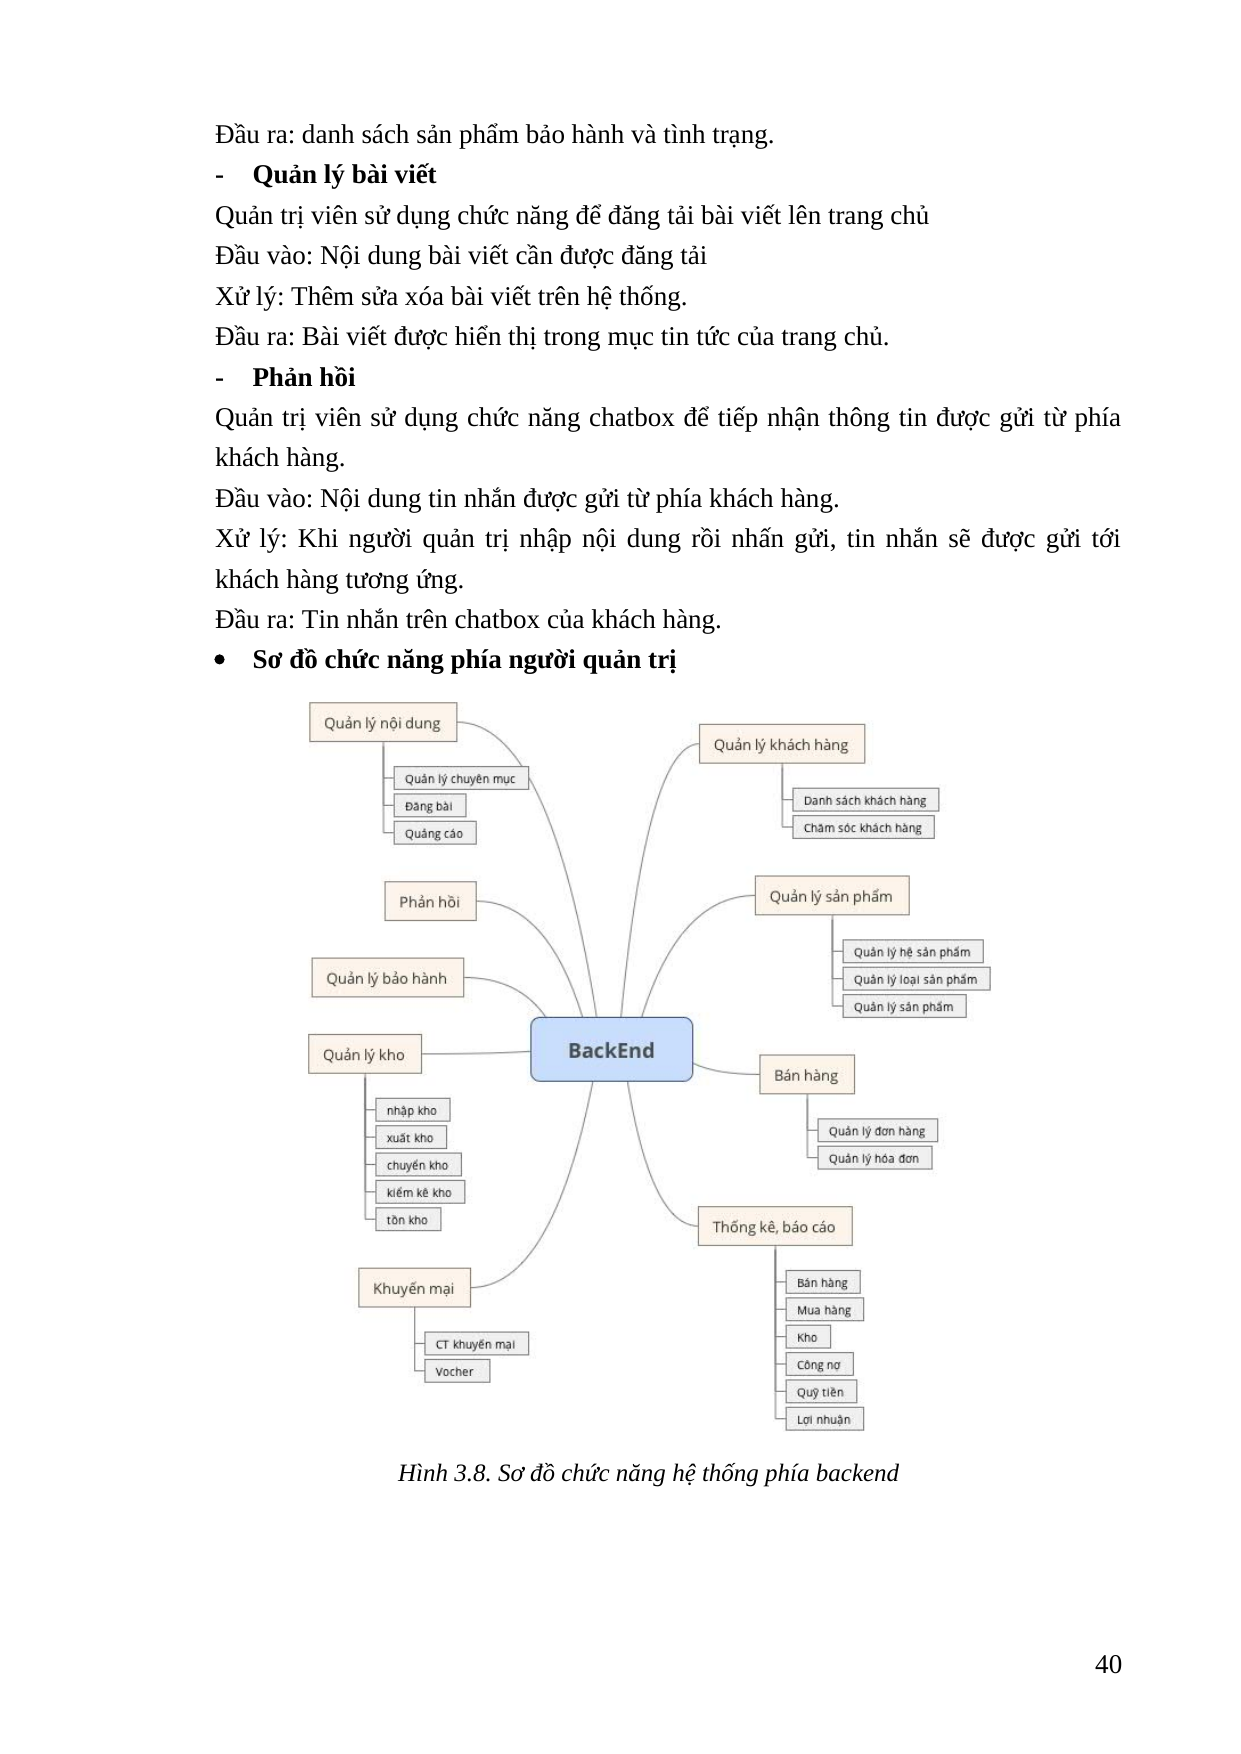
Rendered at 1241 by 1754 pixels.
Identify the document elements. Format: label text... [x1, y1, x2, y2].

list Phản hồi [215, 361, 1122, 392]
text Đầu ra: Bài viết được hiển thị trong mục tin tức của trang chủ. [215, 320, 1122, 351]
text Đầu ra: Tin nhắn trên chatbox của khách hàng. [215, 603, 1122, 634]
text Đầu ra: danh sách sản phẩm bảo hành và tình trạng. [215, 118, 1122, 149]
text Quản trị viên sử dụng chức năng để đăng tải bài viết lên trang chủ [215, 199, 1122, 230]
text Đầu vào: Nội dung tin nhắn được gửi từ phía khách hàng. [215, 482, 1122, 513]
text Xử lý: Thêm sửa xóa bài viết trên hệ thống. [215, 280, 1122, 311]
text Quản trị viên sử dụng chức năng chatbox để tiếp nhận thông tin được gửi từ phía khách hàng. [215, 401, 1122, 473]
picture [290, 684, 1009, 1449]
list Sơ đồ chức năng phía người quản trị [215, 643, 1122, 675]
text Đầu vào: Nội dung bài viết cần được đăng tải [215, 239, 1122, 271]
text Xử lý: Khi người quản trị nhập nội dung rồi nhấn gửi, tin nhắn sẽ được gửi tới khách hàng tương ứng. [215, 522, 1122, 594]
list Quản lý bài viết [215, 158, 1122, 190]
text Hình 3.8. Sơ đồ chức năng hệ thống phía backend [177, 1458, 1122, 1487]
